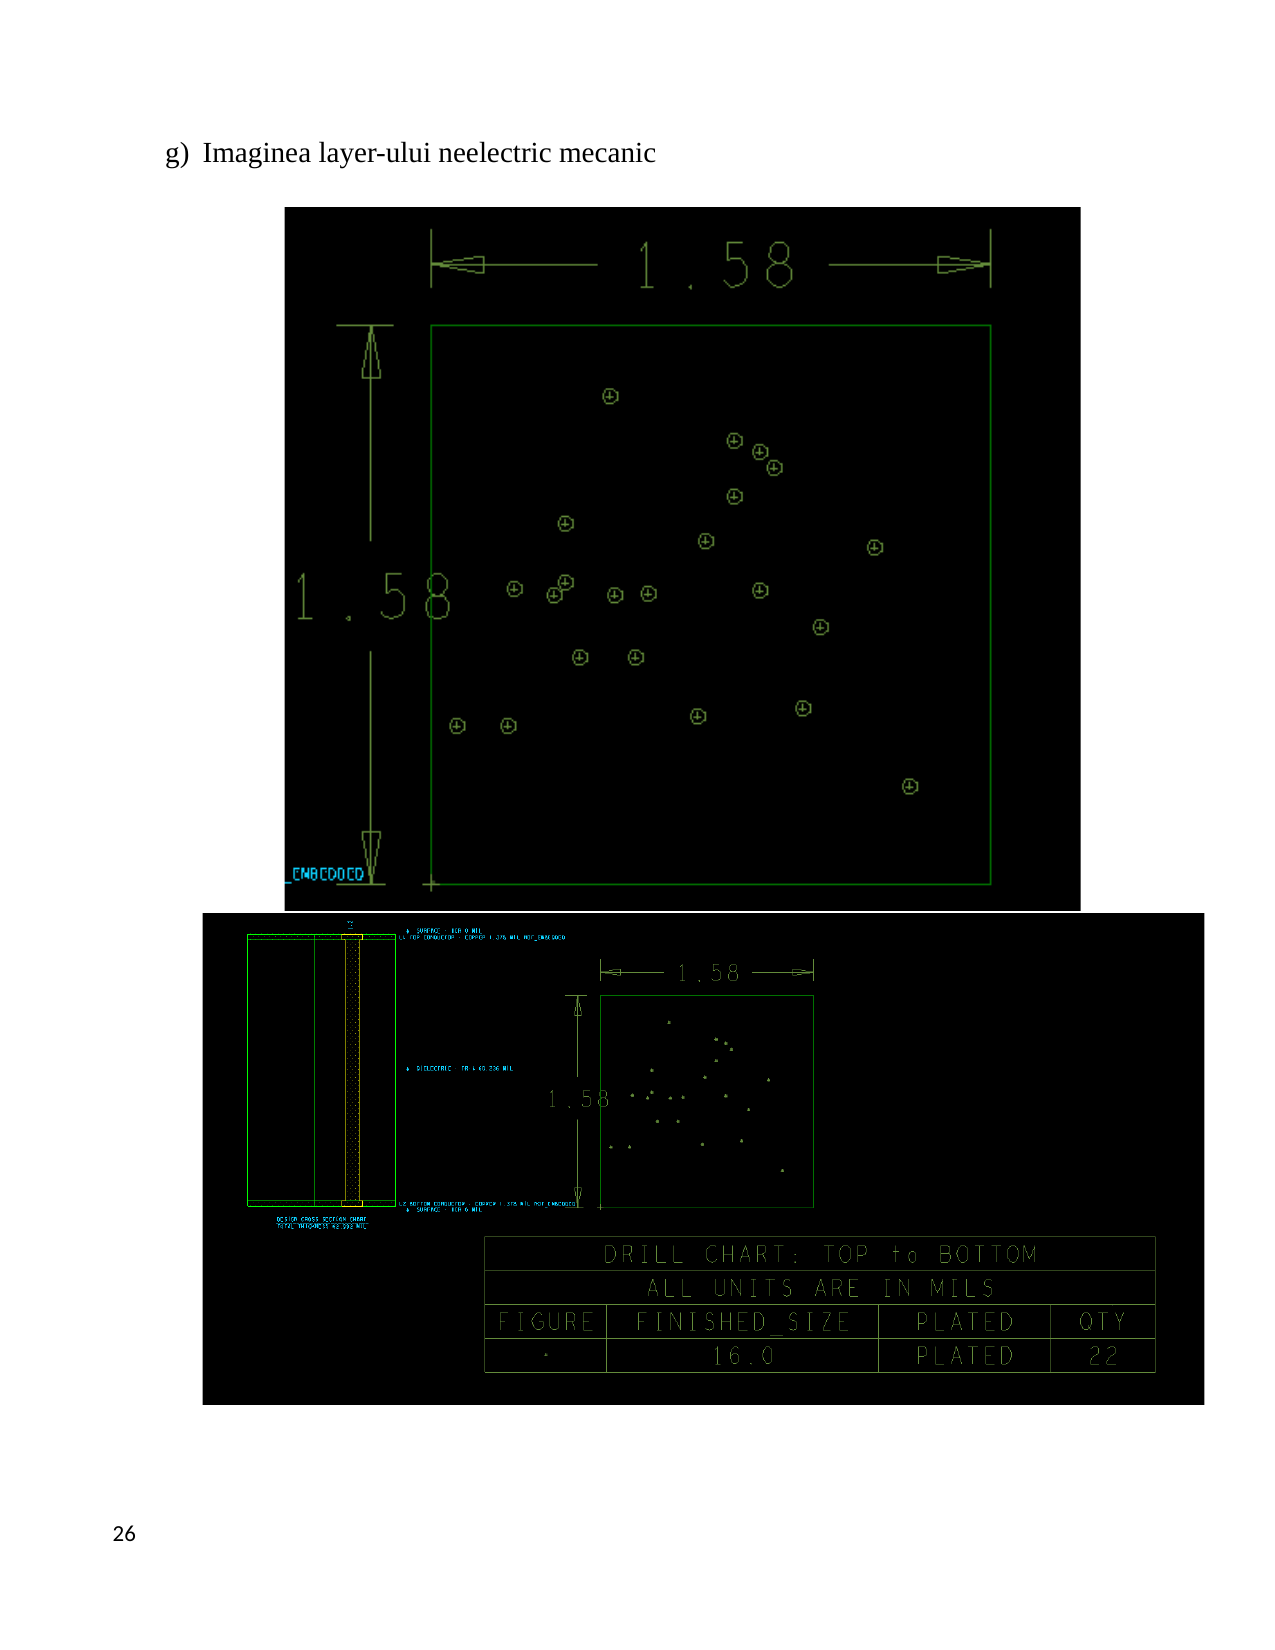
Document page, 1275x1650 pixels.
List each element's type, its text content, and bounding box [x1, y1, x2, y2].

list Imaginea layer-ului neelectric mecanic [165, 135, 1162, 168]
picture [202, 913, 1205, 1405]
picture [284, 207, 1081, 911]
